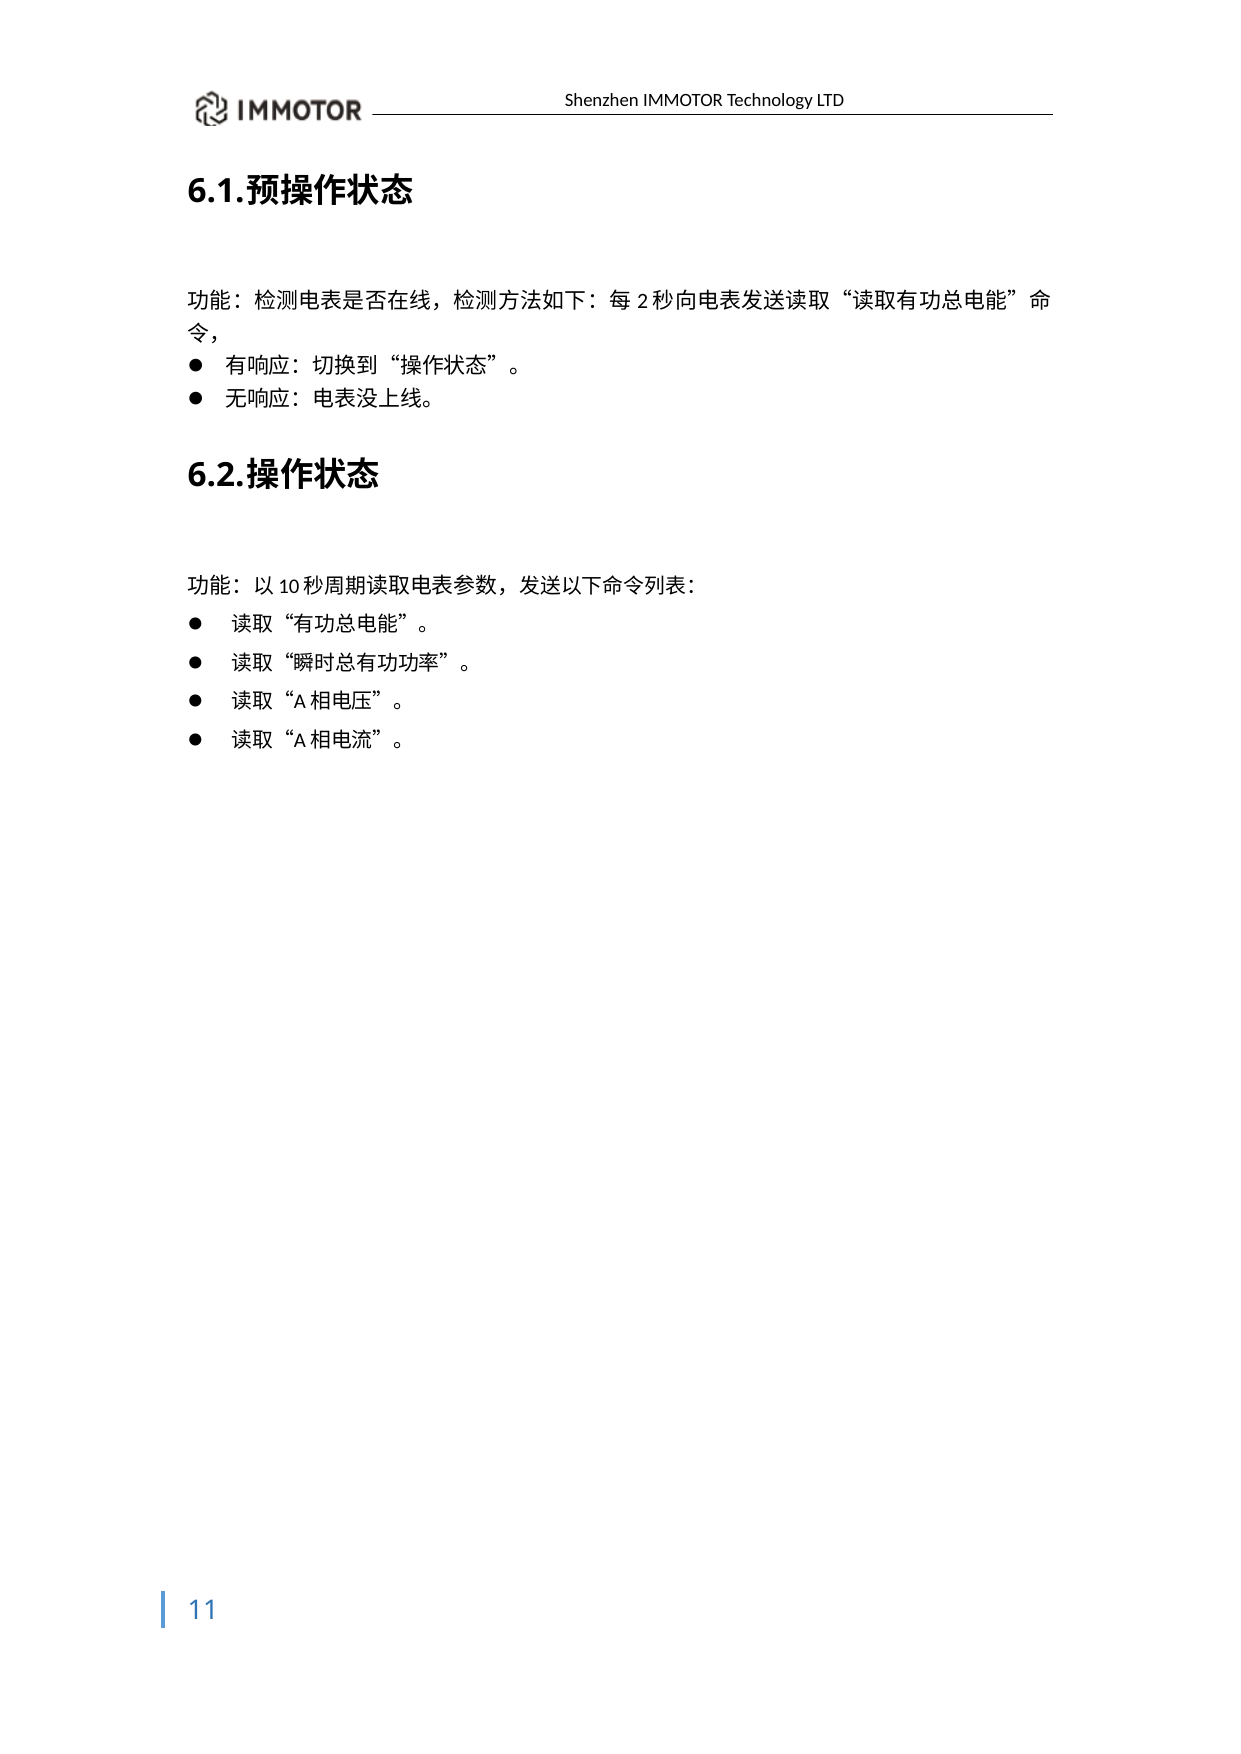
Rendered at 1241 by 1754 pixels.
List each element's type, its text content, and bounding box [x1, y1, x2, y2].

list 无响应：电表没上线。 [187, 380, 1053, 413]
picture [187, 90, 373, 126]
text 功能：以10秒周期读取电表参数，发送以下命令列表： [187, 567, 1053, 600]
list 功能：检测电表是否在线，检测方法如下：每2秒向电表发送读取“读取有功总电能”命令， [187, 283, 1053, 348]
list 读取“A相电压”。 [187, 683, 1053, 716]
list 读取“A相电流”。 [187, 722, 1053, 754]
list 读取“瞬时总有功功率”。 [187, 644, 1053, 677]
list 有响应：切换到“操作状态”。 [187, 348, 1053, 380]
subtitle 操作状态 [187, 440, 1053, 505]
subtitle 预操作状态 [187, 155, 1053, 220]
list 读取“有功总电能”。 [187, 606, 1053, 638]
